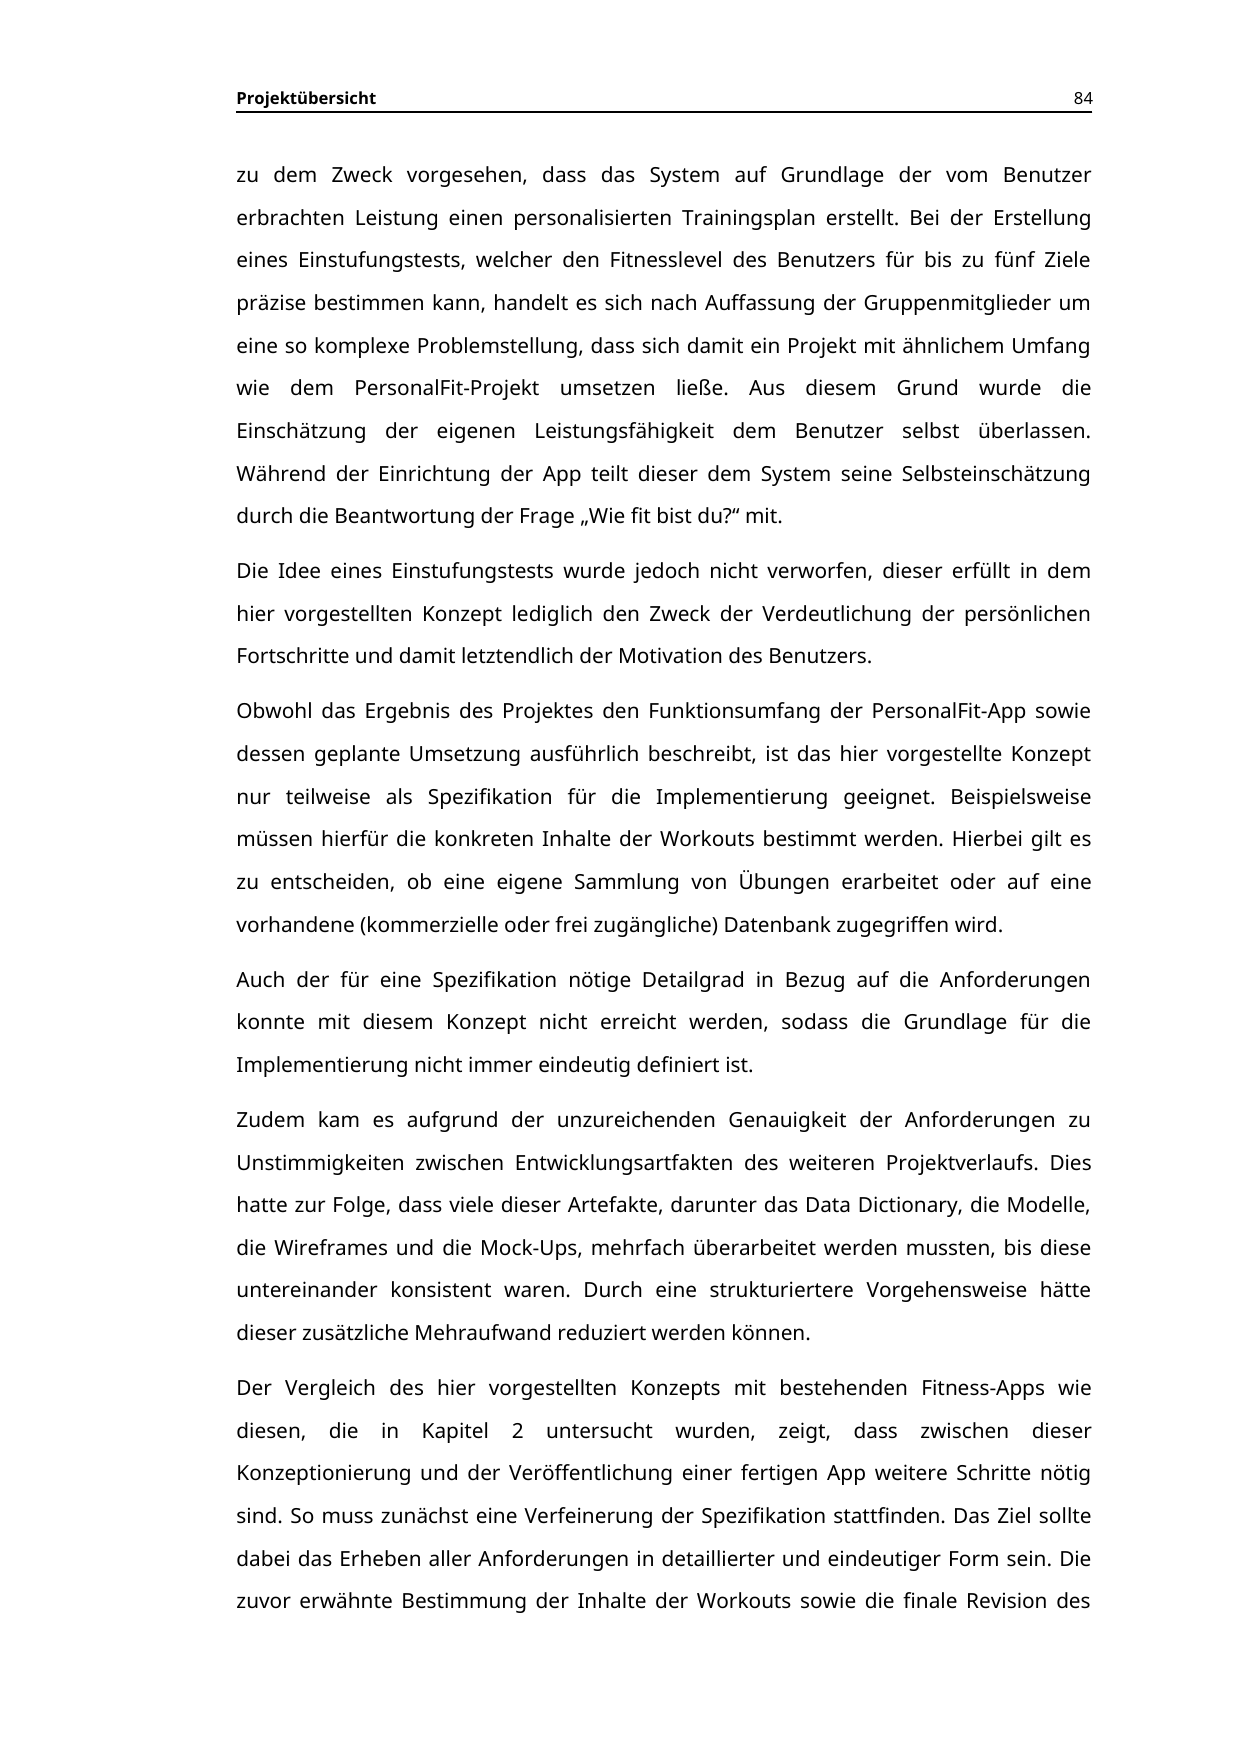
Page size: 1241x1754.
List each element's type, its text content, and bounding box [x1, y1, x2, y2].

text Auch der für eine Spezifikation nötige Detailgrad in Bezug auf die Anforderungen konnte mit diesem Konzept nicht erreicht werden, sodass die Grundlage für die Implementierung nicht immer eindeutig definiert ist. [236, 965, 1092, 1078]
text Zudem kam es aufgrund der unzureichenden Genauigkeit der Anforderungen zu Unstimmigkeiten zwischen Entwicklungsartfakten des weiteren Projektverlaufs. Dies hatte zur Folge, dass viele dieser Artefakte, darunter das Data Dictionary, die Modelle, die Wireframes und die Mock-Ups, mehrfach überarbeitet werden mussten, bis diese untereinander konsistent waren. Durch eine strukturiertere Vorgehensweise hätte dieser zusätzliche Mehraufwand reduziert werden können. [236, 1105, 1092, 1347]
text Obwohl das Ergebnis des Projektes den Funktionsumfang der PersonalFit-App sowie dessen geplante Umsetzung ausführlich beschreibt, ist das hier vorgestellte Konzept nur teilweise als Spezifikation für die Implementierung geeignet. Beispielsweise müssen hierfür die konkreten Inhalte der Workouts bestimmt werden. Hierbei gilt es zu entscheiden, ob eine eigene Sammlung von Übungen erarbeitet oder auf eine vorhandene (kommerzielle oder frei zugängliche) Datenbank zugegriffen wird. [236, 697, 1092, 938]
text Die Idee eines Einstufungstests wurde jedoch nicht verworfen, dieser erfüllt in dem hier vorgestellten Konzept lediglich den Zweck der Verdeutlichung der persönlichen Fortschritte und damit letztendlich der Motivation des Benutzers. [236, 556, 1092, 670]
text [236, 1373, 1092, 1615]
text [236, 160, 1092, 530]
